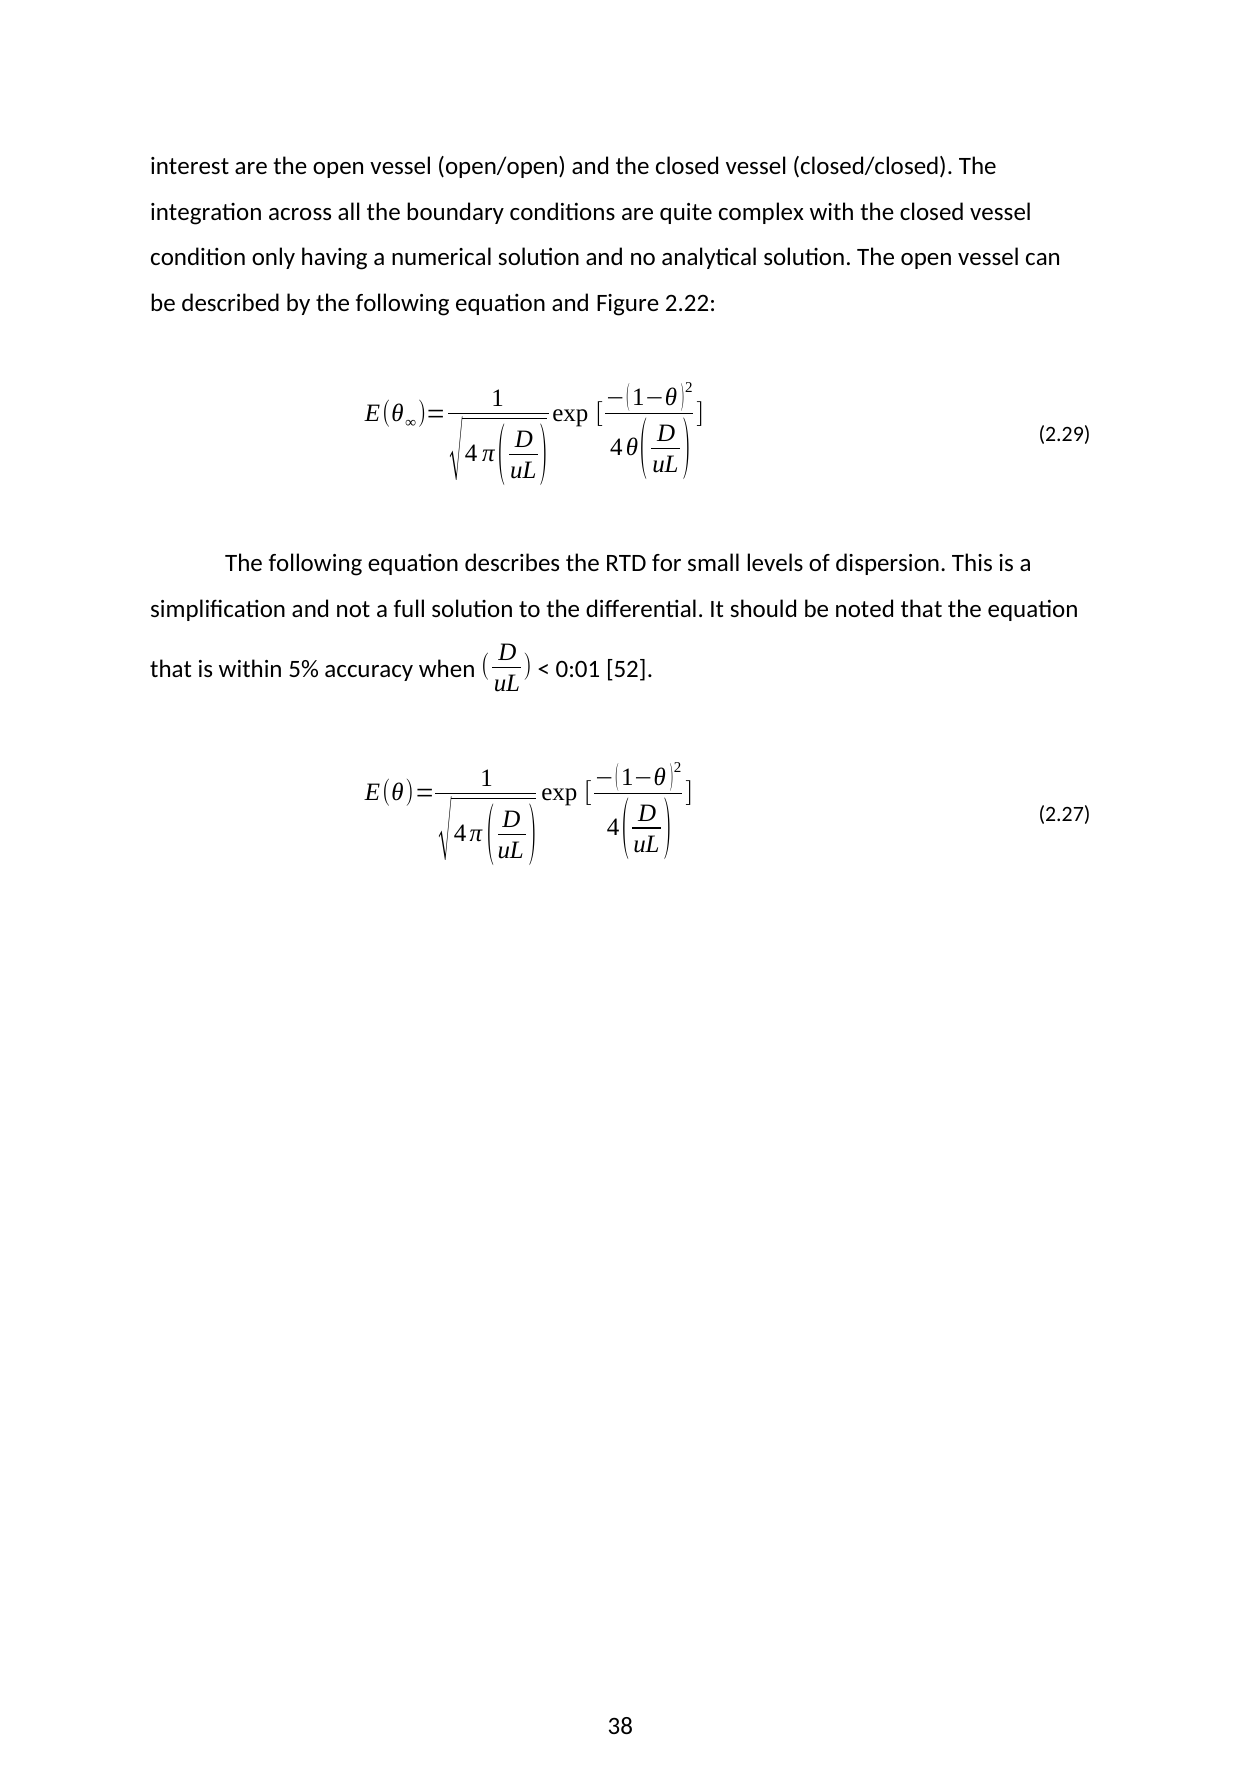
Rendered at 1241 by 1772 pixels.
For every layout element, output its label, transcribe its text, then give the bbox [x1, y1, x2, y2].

text (2.29) [150, 379, 1090, 486]
text The following equation describes the RTD for small levels of dispersion. This is a simplification and not a full solution to the differential. It should be noted that the equation that is within 5% accuracy when < 0:01 [52]. [150, 547, 1090, 698]
text (2.27) [150, 759, 1090, 866]
